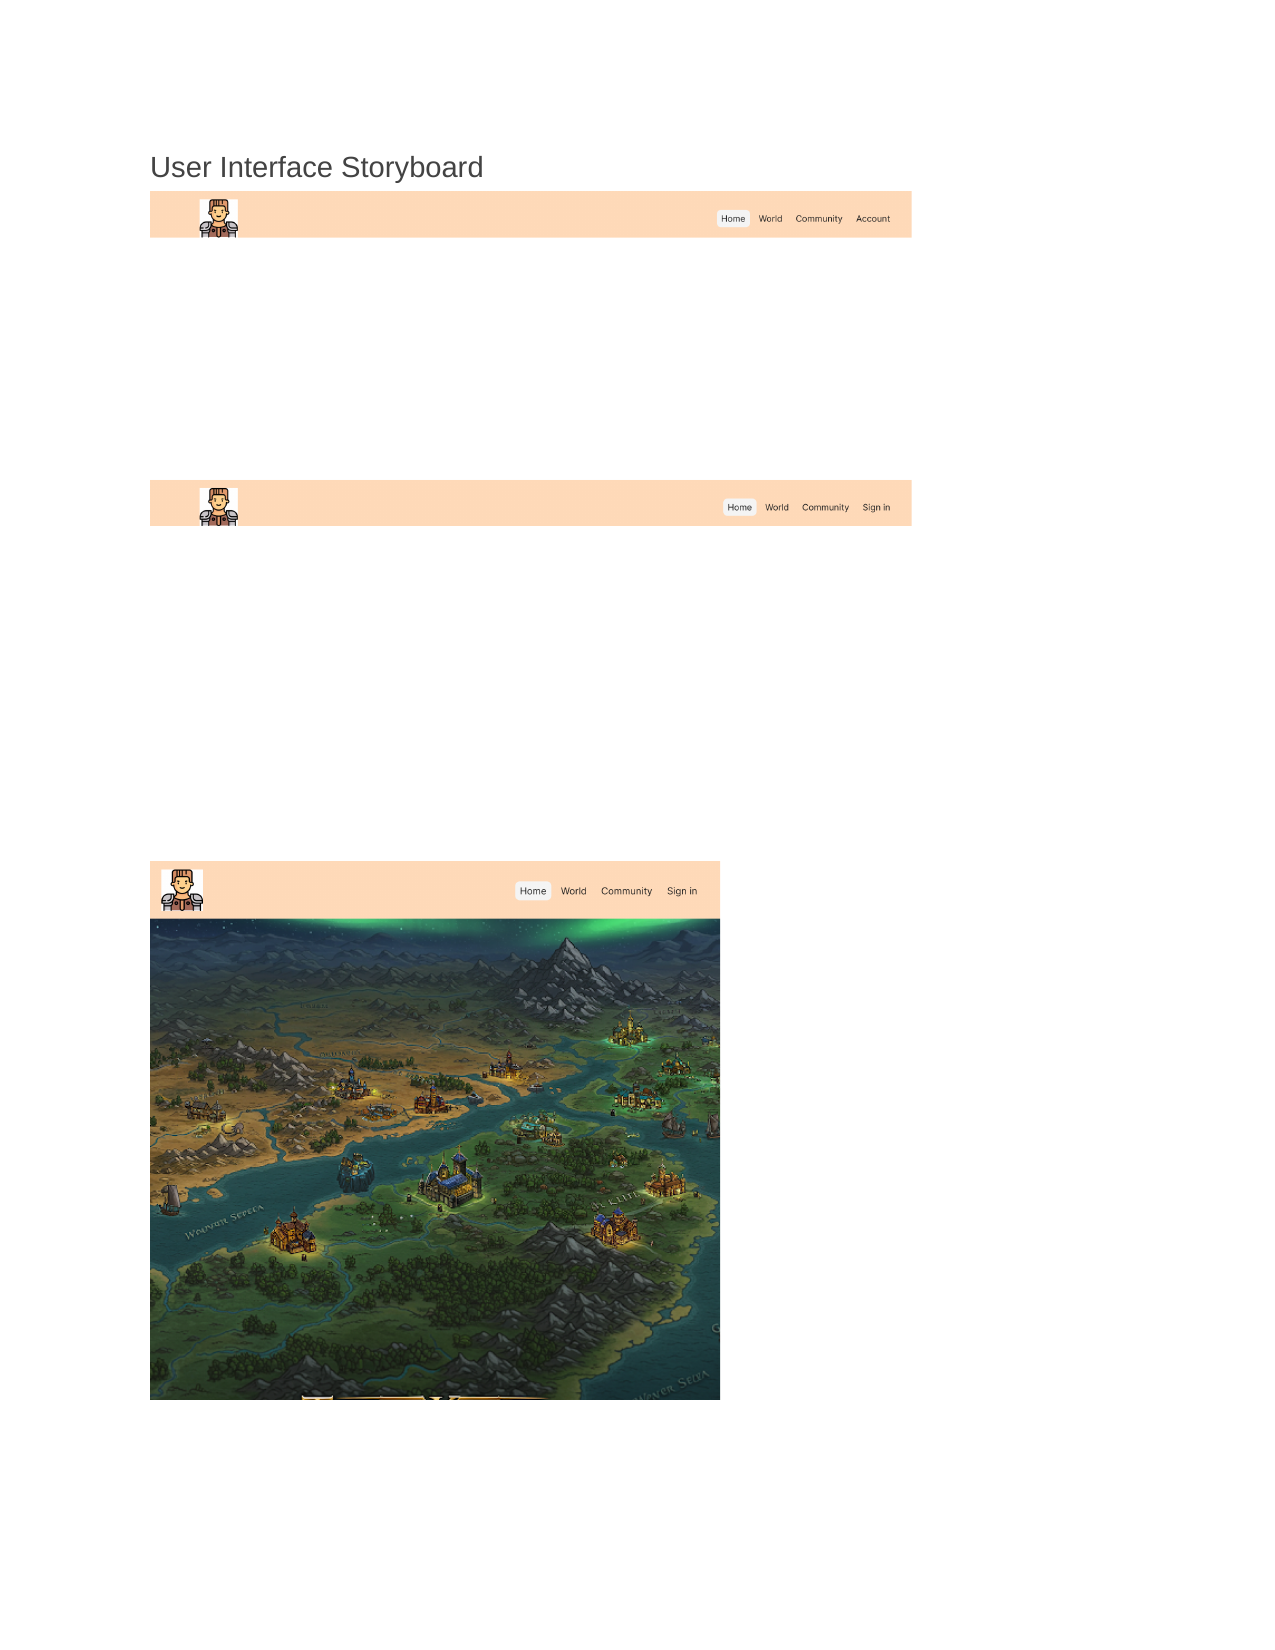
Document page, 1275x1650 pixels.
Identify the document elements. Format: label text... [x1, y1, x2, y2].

picture [150, 861, 721, 1400]
subtitle User Interface Storyboard [150, 150, 1125, 183]
picture [150, 191, 912, 526]
